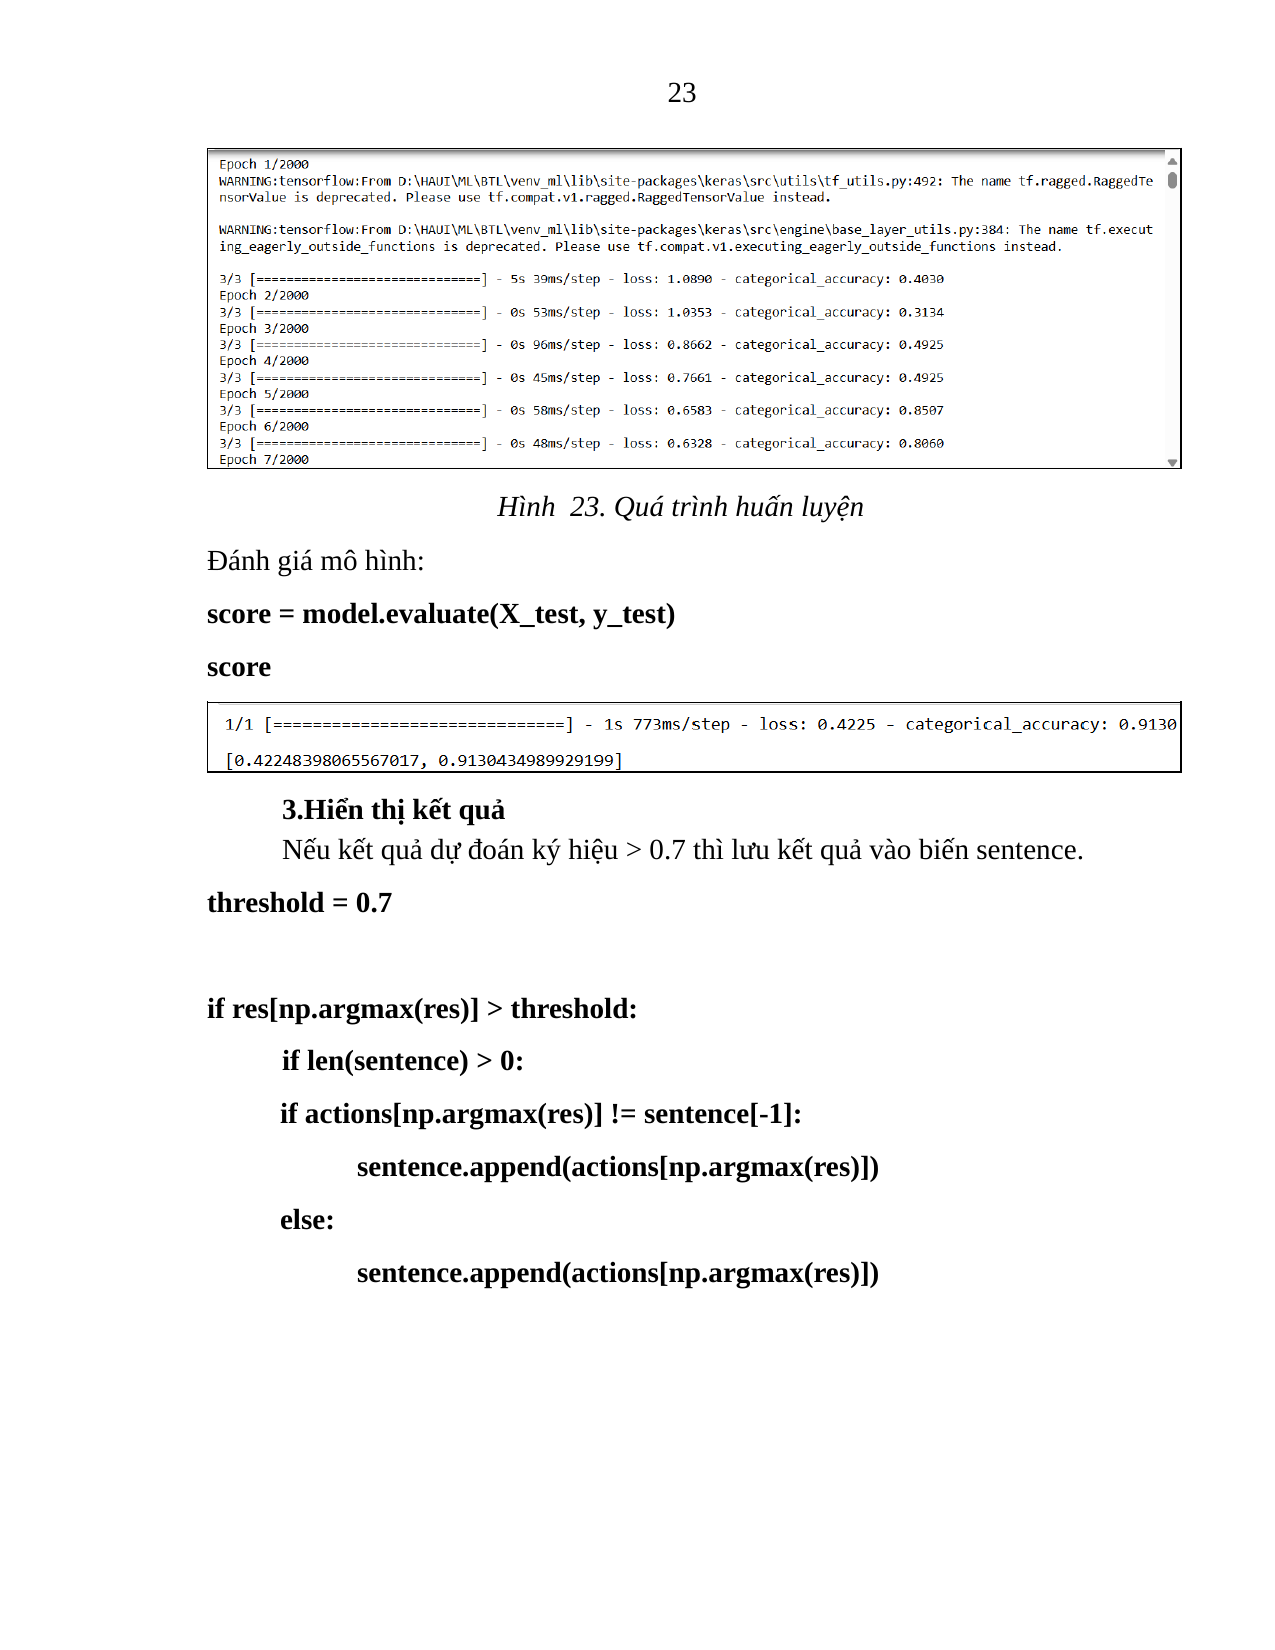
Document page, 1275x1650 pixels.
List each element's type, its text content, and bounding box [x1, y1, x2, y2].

subtitle 3.Hiển thị kết quả [282, 792, 1157, 826]
picture [208, 149, 1180, 468]
text if len(sentence) > 0: [207, 1043, 1157, 1077]
text if actions[np.argmax(res)] != sentence[-1]: [207, 1096, 1157, 1130]
text sentence.append(actions[np.argmax(res)]) [207, 1149, 1157, 1183]
text score [207, 649, 1157, 682]
text if res[np.argmax(res)] > threshold: [207, 991, 1157, 1024]
picture [208, 703, 1180, 771]
text Nếu kết quả dự đoán ký hiệu > 0.7 thì lưu kết quả vào biến sentence. [207, 832, 1157, 866]
text score = model.evaluate(X_test, y_test) [207, 596, 1157, 629]
text else: [207, 1202, 1157, 1236]
text Hình 23. Quá trình huấn luyện [207, 489, 1157, 522]
text threshold = 0.7 [207, 885, 1157, 919]
text sentence.append(actions[np.argmax(res)]) [207, 1255, 1157, 1288]
text Đánh giá mô hình: [207, 543, 1157, 577]
